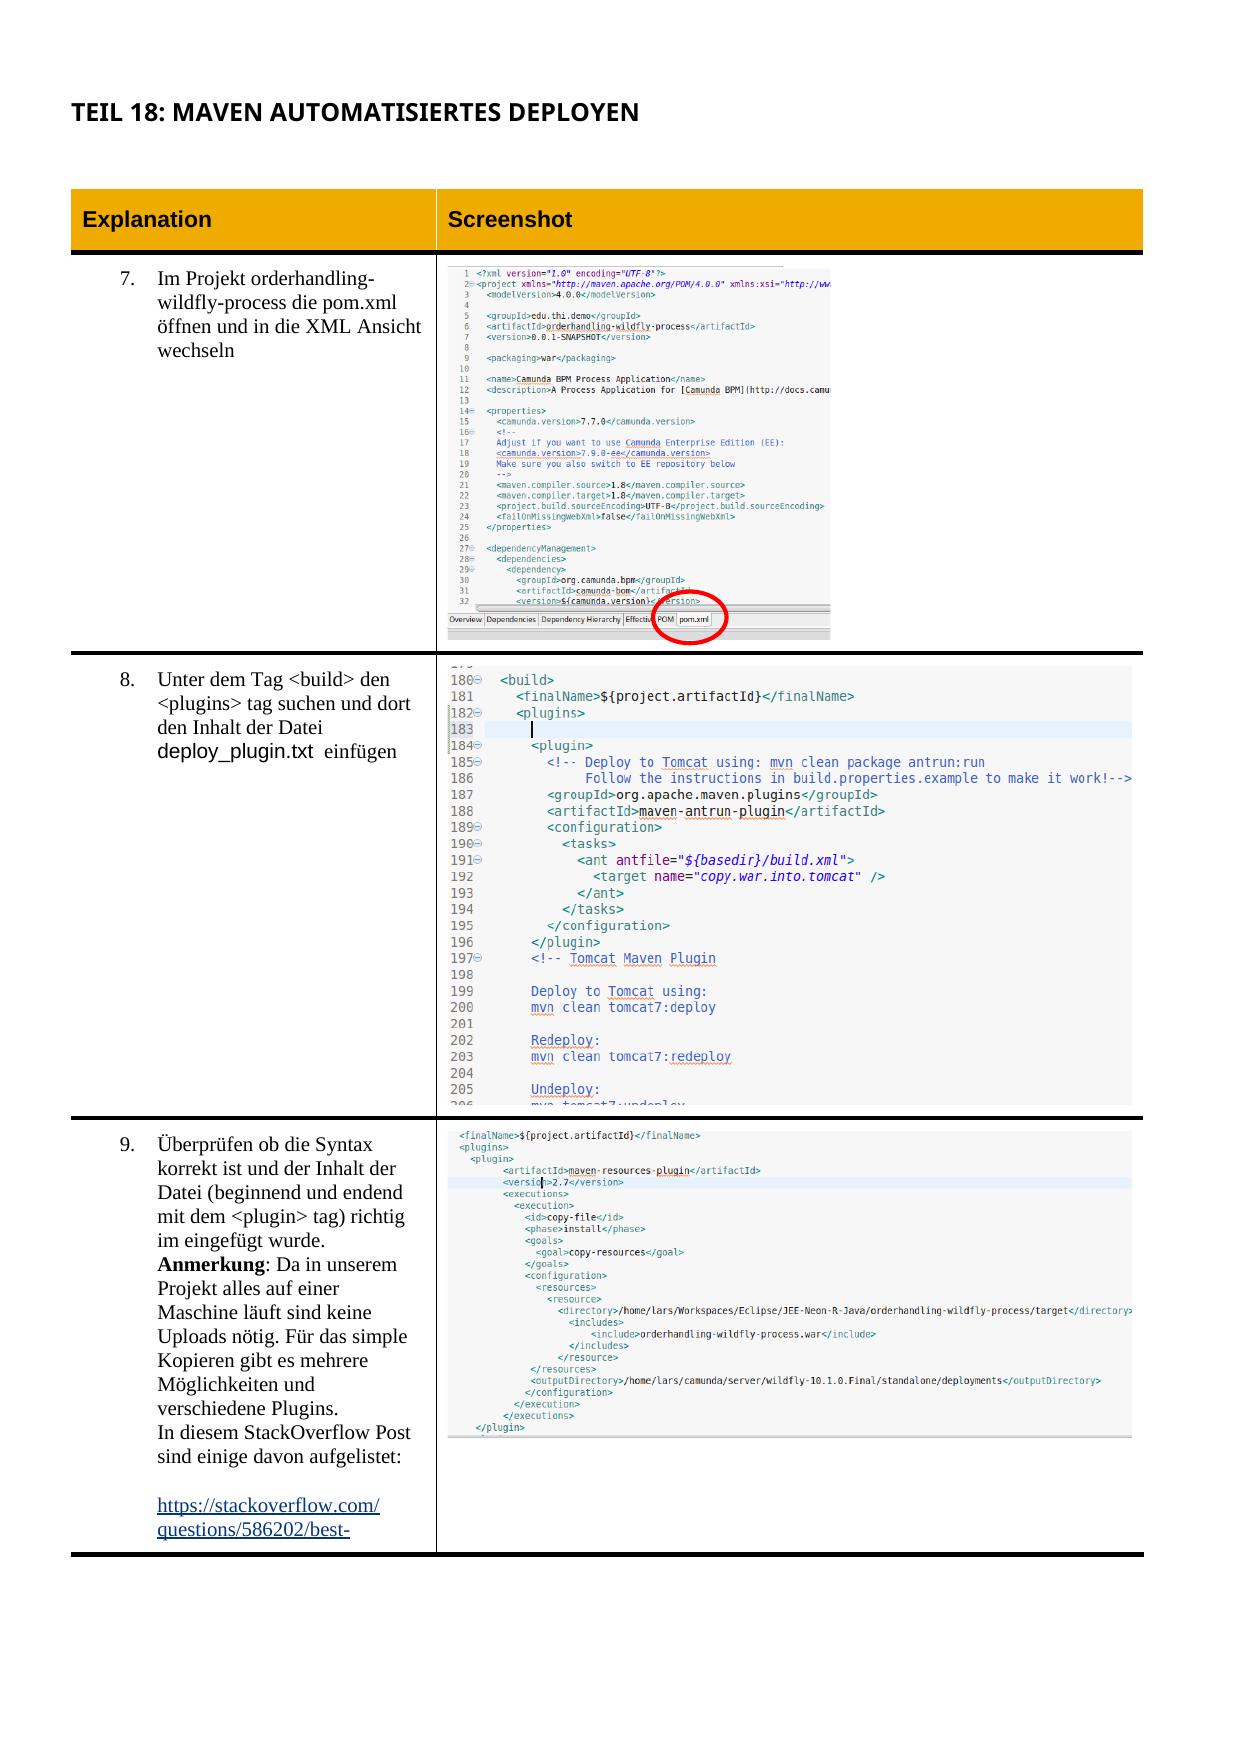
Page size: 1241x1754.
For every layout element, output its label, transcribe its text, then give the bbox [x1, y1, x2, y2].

text Teil 18: Maven automatisiertes deployen [71, 95, 1169, 163]
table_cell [71, 1120, 436, 1552]
table_cell [437, 255, 1143, 651]
picture [447, 666, 1133, 1105]
table_cell Unter dem Tag <build> den <plugins> tag suchen und dort den Inhalt der Datei deploy_plugin.txt einfügen [71, 655, 436, 1116]
table_header Screenshot [437, 189, 1143, 250]
picture [447, 1131, 1133, 1438]
table_cell [437, 1120, 1143, 1552]
table_cell Im Projekt orderhandling-wildfly-process die pom.xml öffnen und in die XML Ansicht wechseln [71, 255, 436, 651]
picture [656, 594, 724, 640]
table_cell [437, 655, 1143, 1116]
table_header Explanation [71, 189, 436, 250]
picture [447, 266, 831, 640]
